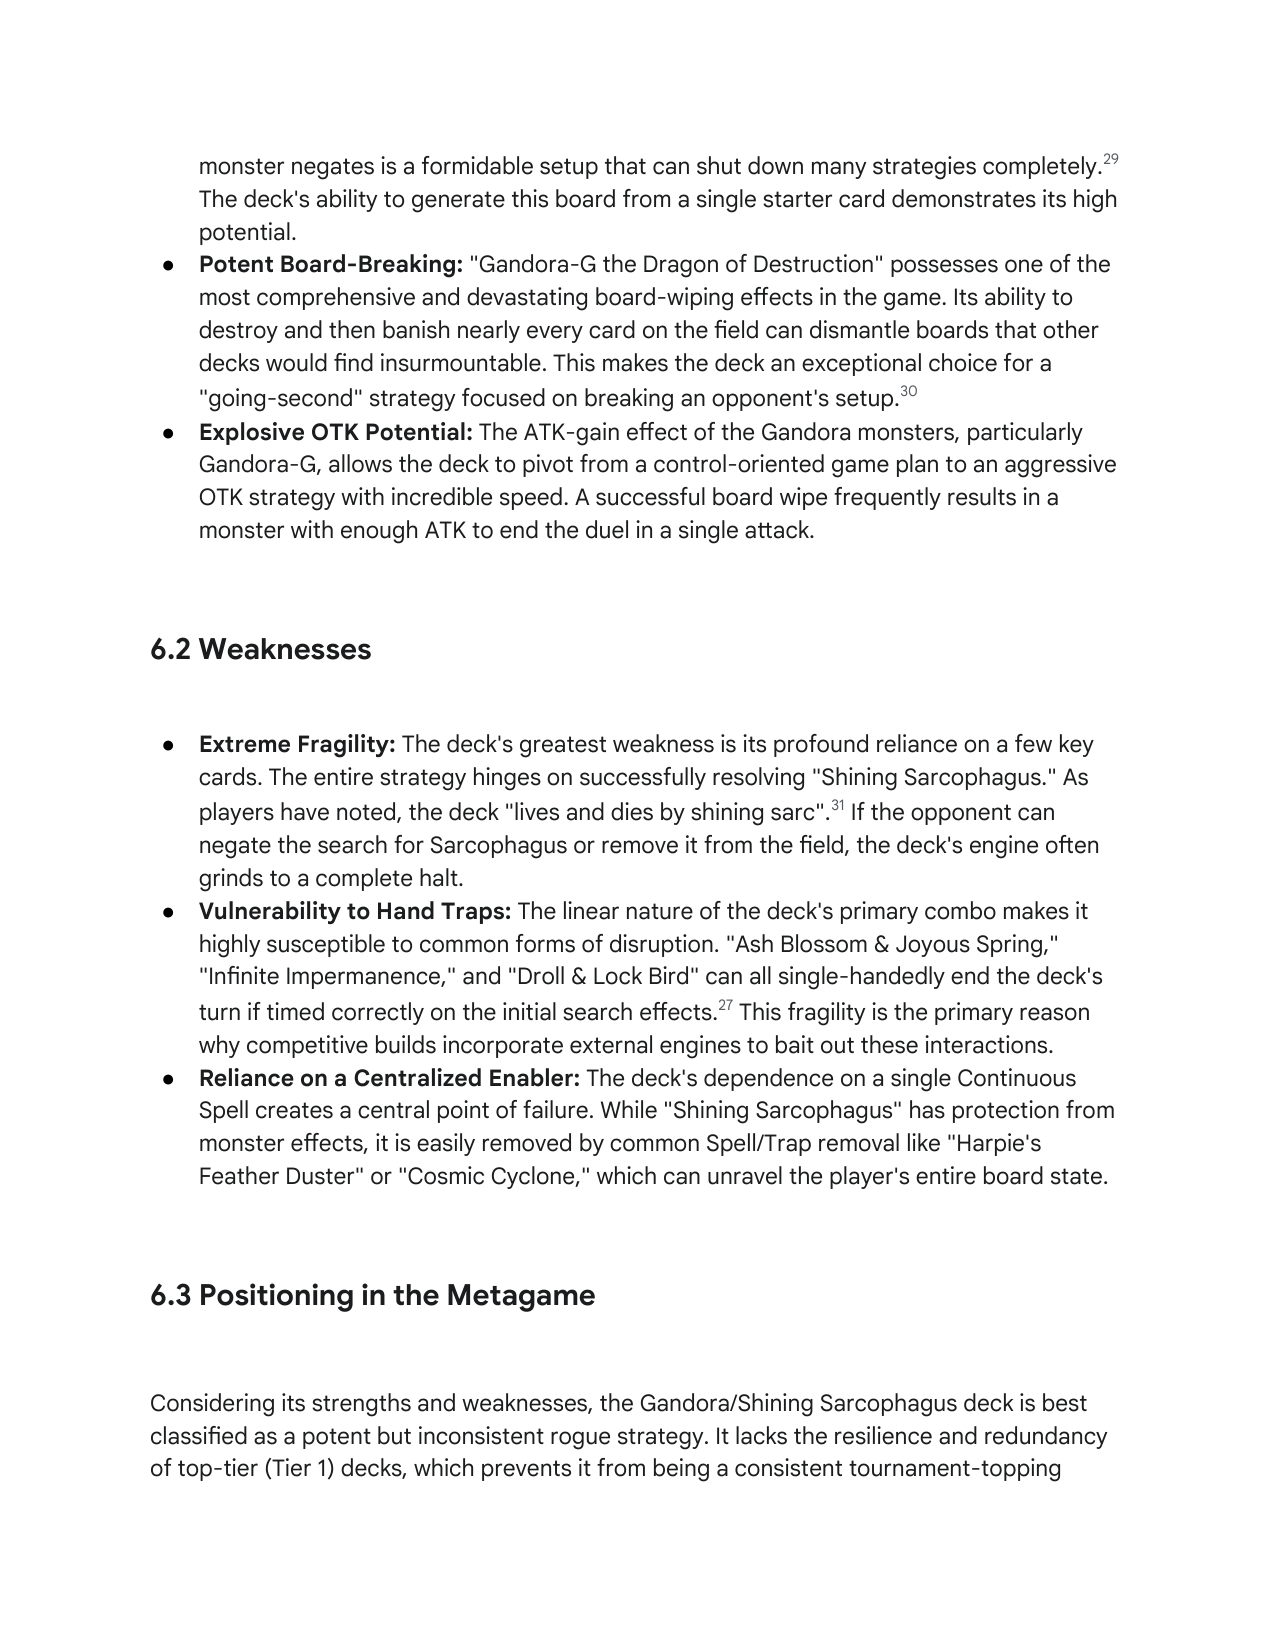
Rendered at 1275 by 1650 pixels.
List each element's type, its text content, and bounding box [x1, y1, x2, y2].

list Potent Board-Breaking: "Gandora-G the Dragon of Destruction" possesses one of the most comprehensive and devastating board-wiping effects in the game. Its ability to destroy and then banish nearly every card on the field can dismantle boards that other decks would find insurmountable. This makes the deck an exceptional choice for a "going-second" strategy focused on breaking an opponent's setup.30 [161, 251, 1125, 413]
list Extreme Fragility: The deck's greatest weakness is its profound reliance on a few key cards. The entire strategy hinges on successfully resolving "Shining Sarcophagus." As players have noted, the deck "lives and dies by shining sarc".31 If the opponent can negate the search for Sarcophagus or remove it from the field, the deck's engine often grinds to a complete halt. [161, 731, 1125, 893]
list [161, 150, 1125, 247]
list Explosive OTK Potential: The ATK-gain effect of the Gandora monsters, particularly Gandora-G, allows the deck to pivot from a control-oriented game plan to an aggressive OTK strategy with incredible speed. A successful board wipe frequently results in a monster with enough ATK to end the duel in a single attack. [161, 418, 1125, 544]
list Reliance on a Centralized Enabler: The deck's dependence on a single Continuous Spell creates a central point of failure. While "Shining Sarcophagus" has protection from monster effects, it is easily removed by common Spell/Trap removal like "Harpie's Feather Duster" or "Cosmic Cyclone," which can unravel the player's entire board state. [161, 1064, 1125, 1191]
subtitle 6.3 Positioning in the Metagame [150, 1277, 1125, 1314]
list Vulnerability to Hand Traps: The linear nature of the deck's primary combo makes it highly susceptible to common forms of disruption. "Ash Blossom & Joyous Spring," "Infinite Impermanence," and "Droll & Lock Bird" can all single-handedly end the deck's turn if timed correctly on the initial search effects.27 This fragility is the primary reason why competitive builds incorporate external engines to bait out these interactions. [161, 897, 1125, 1060]
subtitle 6.2 Weaknesses [150, 631, 1125, 668]
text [150, 1389, 1125, 1483]
